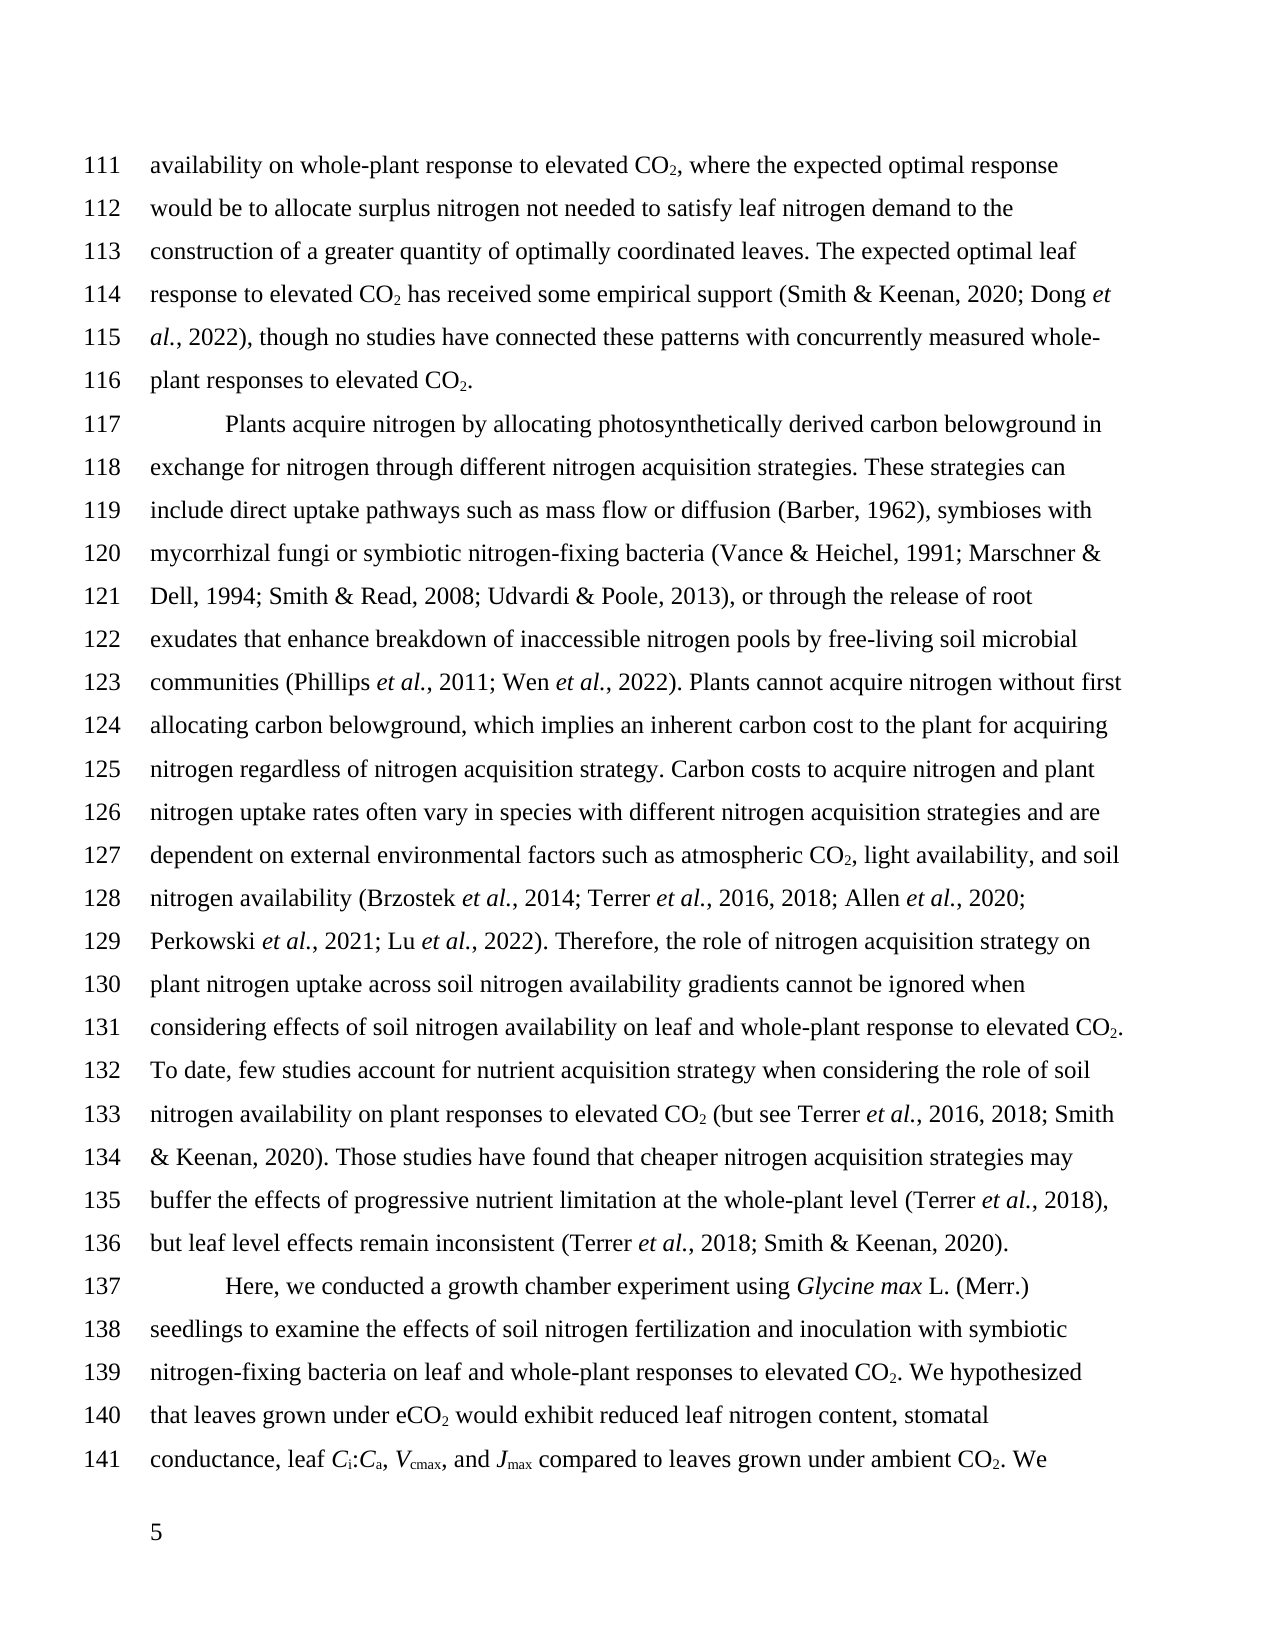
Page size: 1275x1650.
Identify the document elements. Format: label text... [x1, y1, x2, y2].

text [150, 150, 1125, 394]
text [150, 1271, 1125, 1472]
text Plants acquire nitrogen by allocating photosynthetically derived carbon belowground in exchange for nitrogen through different nitrogen acquisition strategies. These strategies can include direct uptake pathways such as mass flow or diffusion (Barber, 1962), symbioses with mycorrhizal fungi or symbiotic nitrogen-fixing bacteria (Vance & Heichel, 1991; Marschner & Dell, 1994; Smith & Read, 2008; Udvardi & Poole, 2013), or through the release of root exudates that enhance breakdown of inaccessible nitrogen pools by free-living soil microbial communities (Phillips et al., 2011; Wen et al., 2022). Plants cannot acquire nitrogen without first allocating carbon belowground, which implies an inherent carbon cost to the plant for acquiring nitrogen regardless of nitrogen acquisition strategy. Carbon costs to acquire nitrogen and plant nitrogen uptake rates often vary in species with different nitrogen acquisition strategies and are dependent on external environmental factors such as atmospheric CO2, light availability, and soil nitrogen availability (Brzostek et al., 2014; Terrer et al., 2016, 2018; Allen et al., 2020; Perkowski et al., 2021; Lu et al., 2022). Therefore, the role of nitrogen acquisition strategy on plant nitrogen uptake across soil nitrogen availability gradients cannot be ignored when considering effects of soil nitrogen availability on leaf and whole-plant response to elevated CO2. To date, few studies account for nutrient acquisition strategy when considering the role of soil nitrogen availability on plant responses to elevated CO2 (but see Terrer et al., 2016, 2018; Smith & Keenan, 2020). Those studies have found that cheaper nitrogen acquisition strategies may buffer the effects of progressive nutrient limitation at the whole-plant level (Terrer et al., 2018), but leaf level effects remain inconsistent (Terrer et al., 2018; Smith & Keenan, 2020). [150, 409, 1125, 1257]
